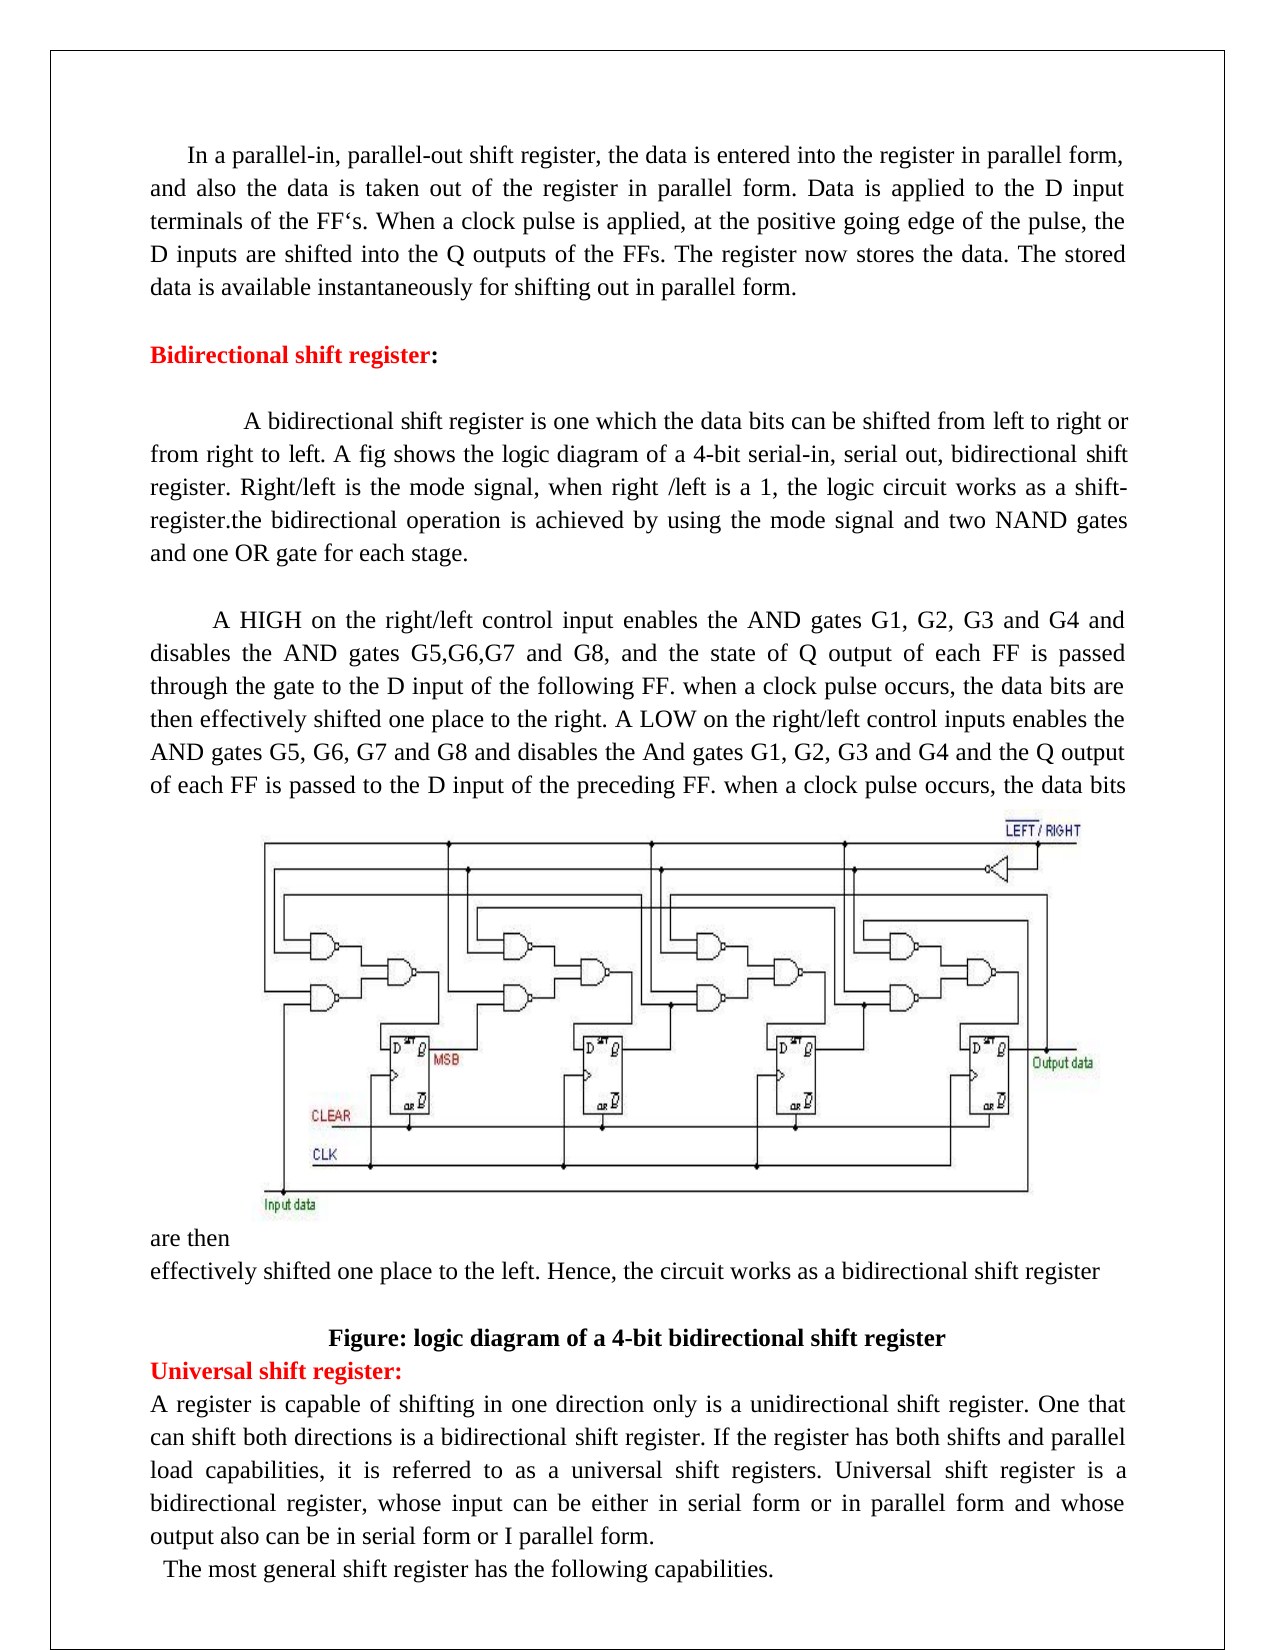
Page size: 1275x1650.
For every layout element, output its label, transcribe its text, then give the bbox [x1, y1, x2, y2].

subtitle Bidirectional shift register: [150, 340, 1210, 369]
text The most general shift register has the following capabilities. [163, 1554, 1210, 1583]
picture [251, 809, 1101, 1223]
subtitle Figure: logic diagram of a 4-bit bidirectional shift register Universal shift register: [150, 1323, 947, 1385]
text In a parallel-in, parallel-out shift register, the data is entered into the register in parallel form, and also the data is taken out of the register in parallel form. Data is applied to the D input terminals of the FF‘s. When a clock pulse is applied, at the positive going edge of the pulse, the D inputs are shifted into the Q outputs of the FFs. The register now stores the data. The stored data is available instantaneously for shifting out in parallel form. [150, 140, 1126, 301]
text A register is capable of shifting in one direction only is a unidirectional shift register. One that can shift both directions is a bidirectional shift register. If the register has both shifts and parallel load capabilities, it is referred to as a universal shift registers. Universal shift register is a bidirectional register, whose input can be either in serial form or in parallel form and whose output also can be in serial form or I parallel form. [150, 1389, 1127, 1550]
text A bidirectional shift register is one which the data bits can be shifted from left to right or from right to left. A fig shows the logic diagram of a 4-bit serial-in, serial out, bidirectional shift register. Right/left is the mode signal, when right /left is a 1, the logic circuit works as a shift- register.the bidirectional operation is achieved by using the mode signal and two NAND gates and one OR gate for each stage. [150, 406, 1128, 567]
text effectively shifted one place to the left. Hence, the circuit works as a bidirectional shift register [150, 1256, 1210, 1284]
